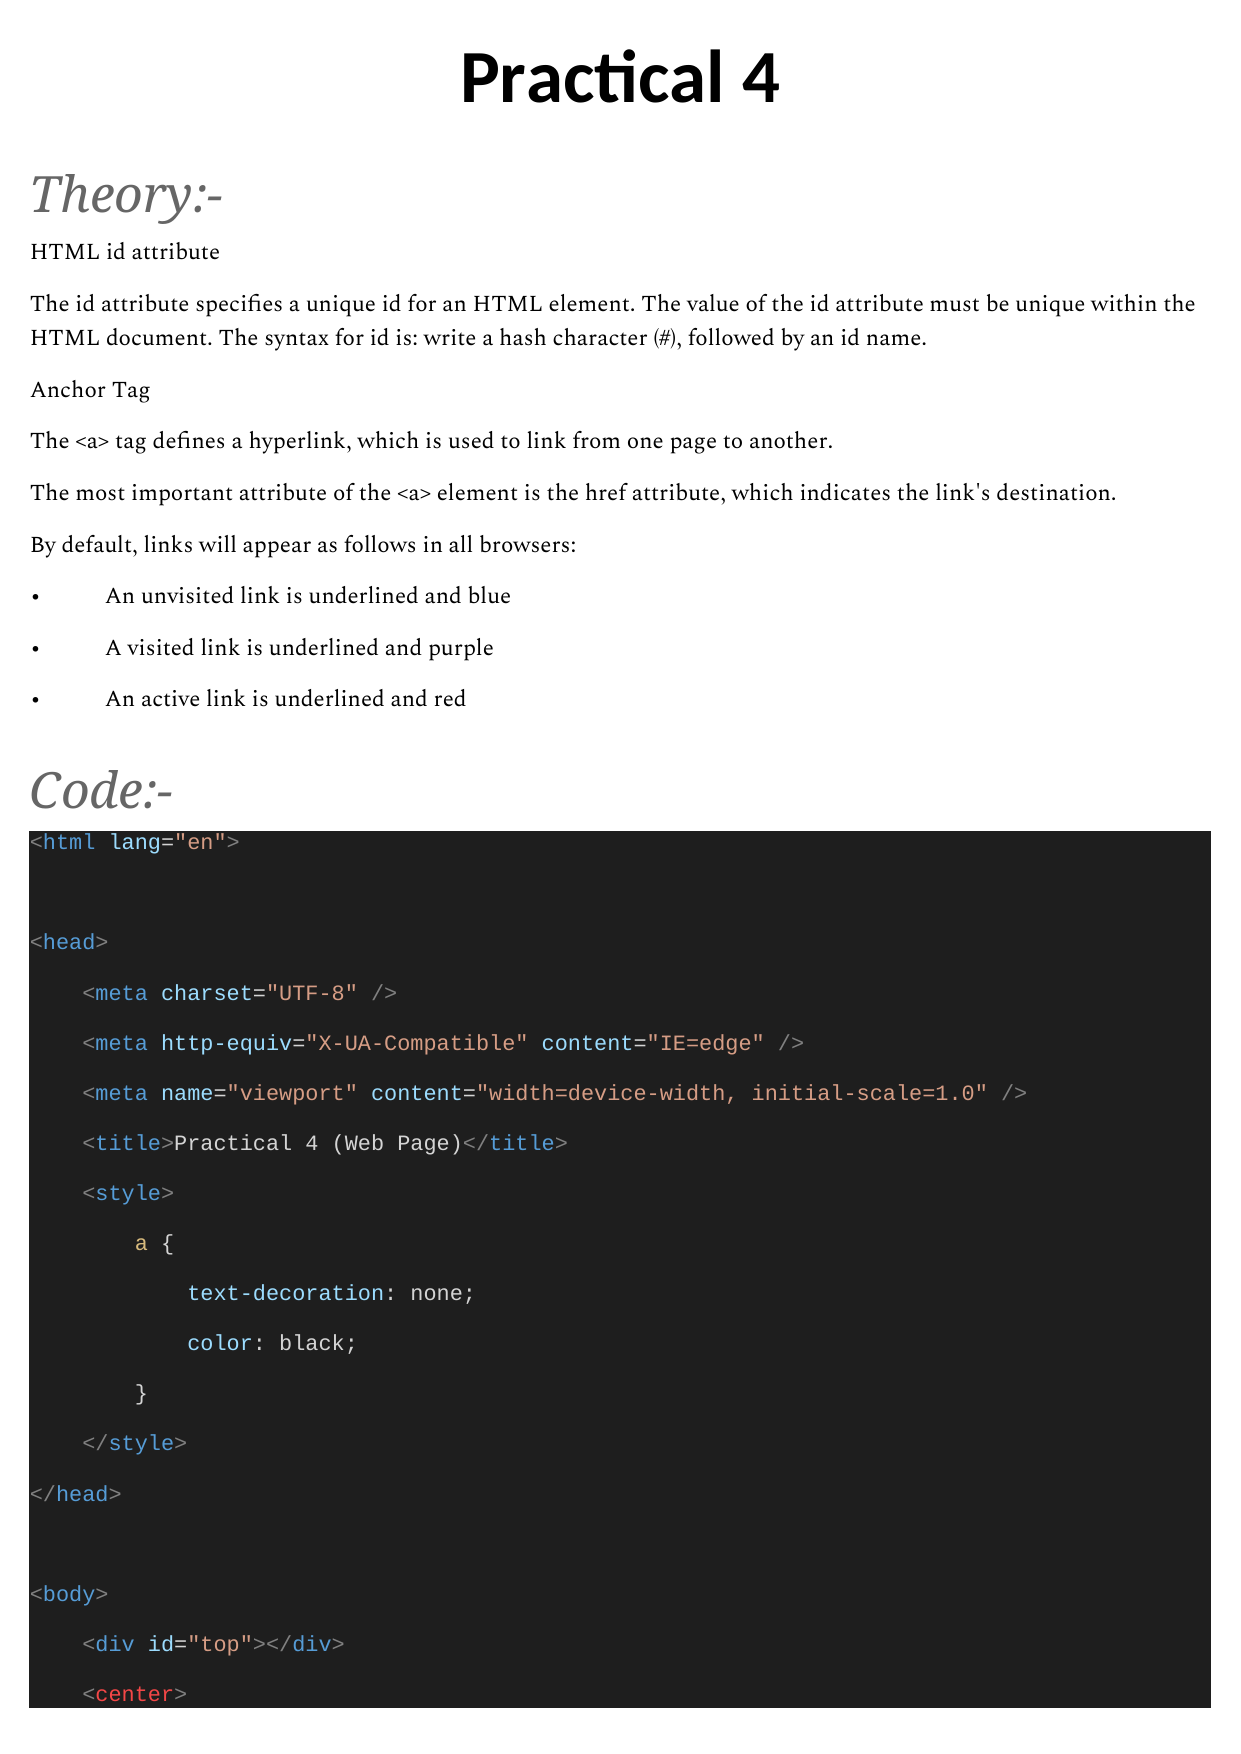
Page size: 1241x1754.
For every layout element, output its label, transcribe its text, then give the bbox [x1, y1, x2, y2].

text The most important attribute of the <a> element is the href attribute, which indicates the link's destination. [29, 476, 1211, 511]
text color: black; [29, 1332, 1211, 1357]
text <div id="top"></div> [29, 1633, 1211, 1658]
text </style> [29, 1433, 1211, 1457]
text <html lang="en"> [29, 831, 1211, 856]
text <meta charset="UTF-8" /> [29, 982, 1211, 1006]
subtitle Theory:- [29, 159, 1211, 227]
text <center> [29, 1683, 1211, 1708]
text a { [29, 1232, 1211, 1257]
text • An active link is underlined and red [29, 682, 1211, 717]
text </head> [29, 1483, 1211, 1507]
text <meta http-equiv="X-UA-Compatible" content="IE=edge" /> [29, 1032, 1211, 1057]
text <head> [29, 932, 1211, 956]
text • A visited link is underlined and purple [29, 631, 1211, 666]
text } [29, 1382, 1211, 1407]
text By default, links will appear as follows in all browsers: [29, 528, 1211, 563]
text Anchor Tag [29, 373, 1211, 408]
text • An unvisited link is underlined and blue [29, 579, 1211, 614]
subtitle Code:- [29, 755, 1211, 823]
text The id attribute specifies a unique id for an HTML element. The value of the id attribute must be unique within the HTML document. The syntax for id is: write a hash character (#), followed by an id name. [29, 287, 1211, 356]
text HTML id attribute [29, 235, 1211, 270]
text <title>Practical 4 (Web Page)</title> [29, 1132, 1211, 1157]
text <body> [29, 1583, 1211, 1608]
text The <a> tag defines a hyperlink, which is used to link from one page to another. [29, 425, 1211, 459]
text text-decoration: none; [29, 1282, 1211, 1307]
text <style> [29, 1182, 1211, 1207]
title Practical 4 [29, 29, 1211, 121]
text <meta name="viewport" content="width=device-width, initial-scale=1.0" /> [29, 1082, 1211, 1107]
